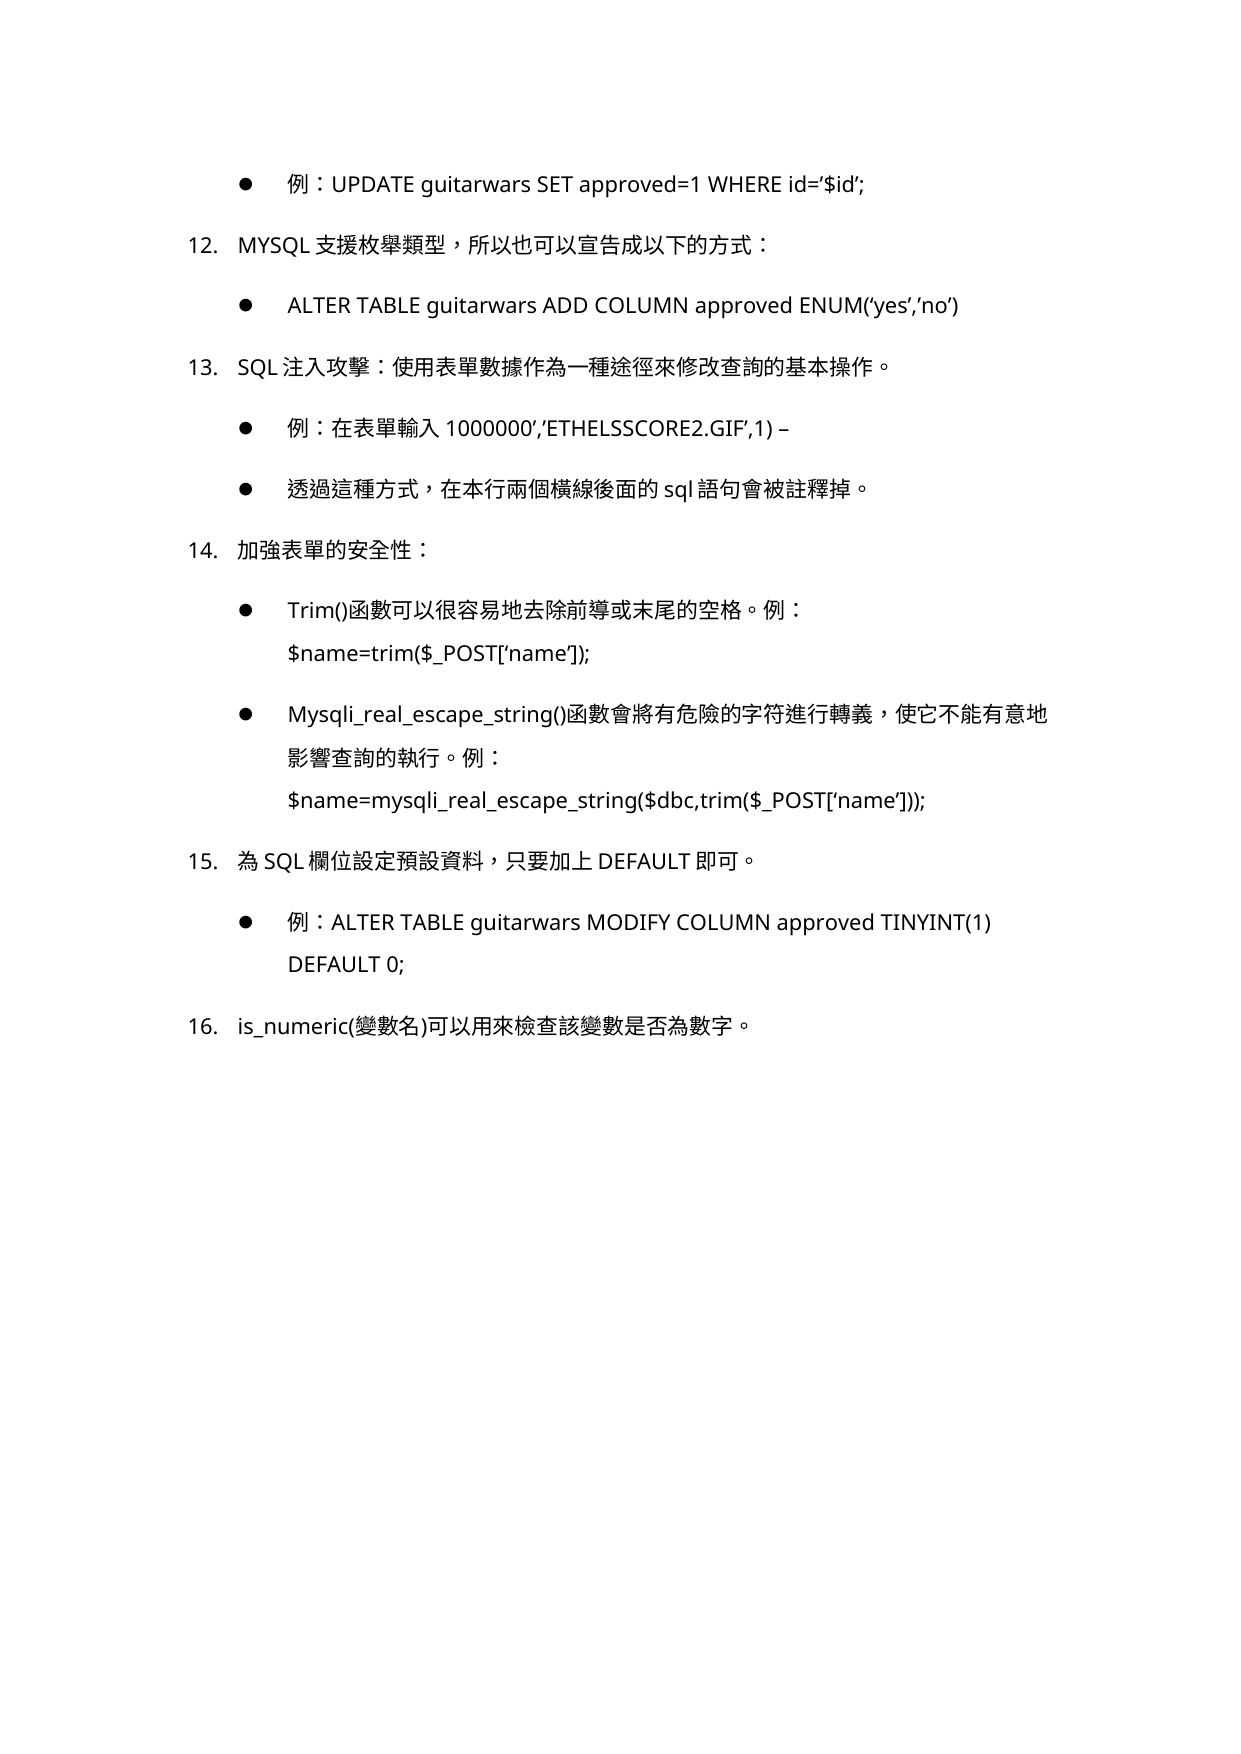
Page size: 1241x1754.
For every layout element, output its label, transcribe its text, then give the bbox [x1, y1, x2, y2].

list 透過這種方式，在本行兩個橫線後面的sql語句會被註釋掉。 [237, 469, 1053, 506]
list 例：ALTER TABLE guitarwars MODIFY COLUMN approved TINYINT(1) DEFAULT 0; [237, 902, 1053, 983]
list MYSQL支援枚舉類型，所以也可以宣告成以下的方式： [187, 225, 1053, 263]
list ALTER TABLE guitarwars ADD COLUMN approved ENUM(‘yes’,’no’) [237, 286, 1053, 324]
list 例：UPDATE guitarwars SET approved=1 WHERE id=’$id’; [237, 164, 1053, 202]
list 為SQL欄位設定預設資料，只要加上DEFAULT即可。 [187, 841, 1053, 879]
list Trim()函數可以很容易地去除前導或末尾的空格。例：$name=trim($_POST[‘name’]); [237, 591, 1053, 671]
list is_numeric(變數名)可以用來檢查該變數是否為數字。 [187, 1006, 1053, 1043]
list 例：在表單輸入1000000’,’ETHELSSCORE2.GIF’,1) – [237, 408, 1053, 445]
list Mysqli_real_escape_string()函數會將有危險的字符進行轉義，使它不能有意地影響查詢的執行。例：$name=mysqli_real_escape_string($dbc,trim($_POST[‘name’])); [237, 694, 1053, 818]
list SQL注入攻擊：使用表單數據作為一種途徑來修改查詢的基本操作。 [187, 347, 1053, 384]
list 加強表單的安全性： [187, 530, 1053, 567]
